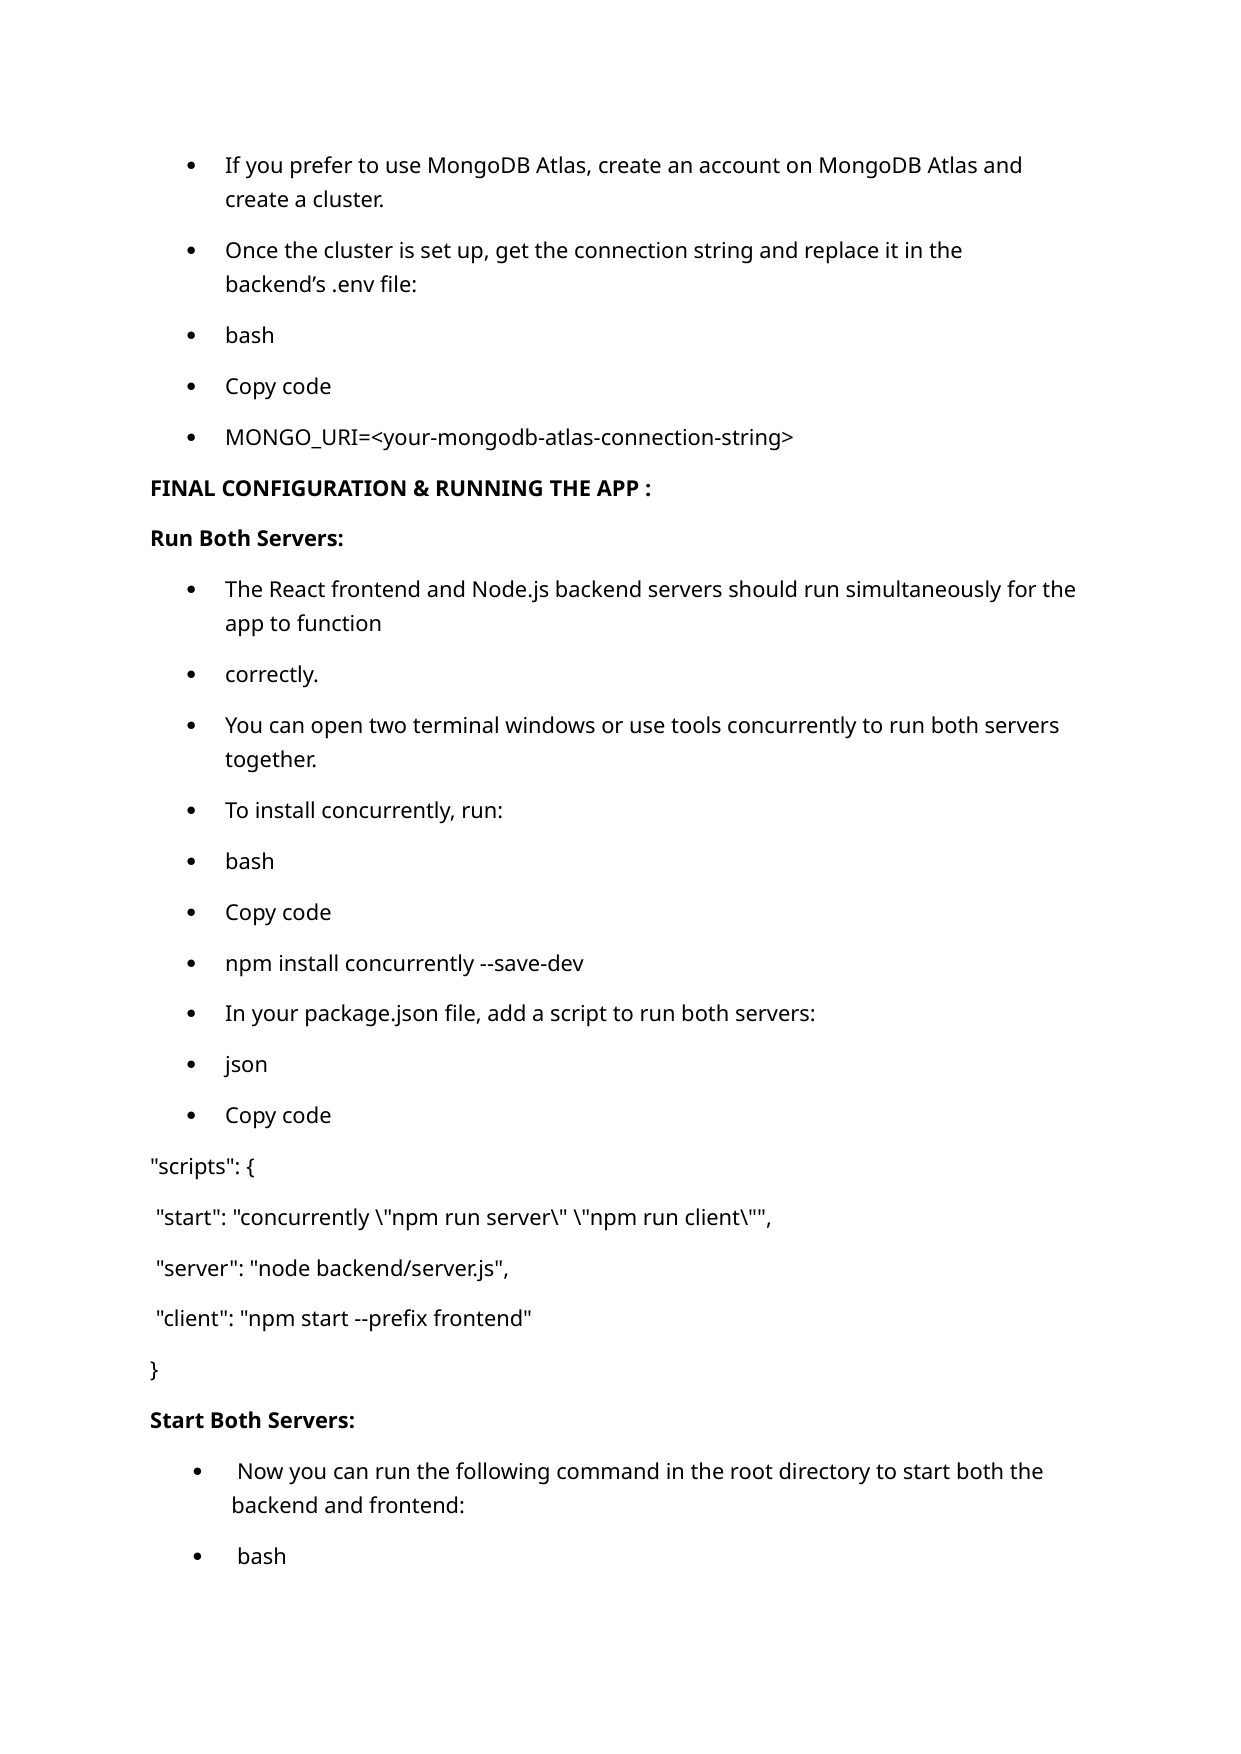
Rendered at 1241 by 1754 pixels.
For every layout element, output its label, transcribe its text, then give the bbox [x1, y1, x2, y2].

list Once the cluster is set up, get the connection string and replace it in the backend’s .env file: [187, 235, 1090, 299]
text Start Both Servers: [150, 1405, 1090, 1435]
list If you prefer to use MongoDB Atlas, create an account on MongoDB Atlas and create a cluster. [187, 150, 1090, 214]
text "server": "node backend/server.js", [150, 1252, 1090, 1282]
text "client": "npm start --prefix frontend" [150, 1303, 1090, 1333]
text "start": "concurrently \"npm run server\" \"npm run client\"", [150, 1202, 1090, 1231]
text } [150, 1354, 1090, 1384]
list npm install concurrently --save-dev [187, 947, 1090, 977]
list bash [187, 320, 1090, 350]
list You can open two terminal windows or use tools concurrently to run both servers together. [187, 710, 1090, 774]
text "scripts": { [150, 1151, 1090, 1181]
list Now you can run the following command in the root directory to start both the backend and frontend: [194, 1456, 1090, 1520]
list bash [194, 1541, 1090, 1571]
list bash [187, 846, 1090, 876]
list MONGO_URI=<your-mongodb-atlas-connection-string> [187, 422, 1090, 451]
list json [187, 1049, 1090, 1079]
list To install concurrently, run: [187, 795, 1090, 825]
list Copy code [187, 1100, 1090, 1130]
list Copy code [187, 897, 1090, 926]
list correctly. [187, 659, 1090, 689]
list Copy code [187, 371, 1090, 401]
text Run Both Servers: [150, 523, 1090, 553]
text FINAL CONFIGURATION & RUNNING THE APP : [150, 472, 1090, 502]
list The React frontend and Node.js backend servers should run simultaneously for the app to function [187, 574, 1090, 638]
list In your package.json file, add a script to run both servers: [187, 998, 1090, 1028]
